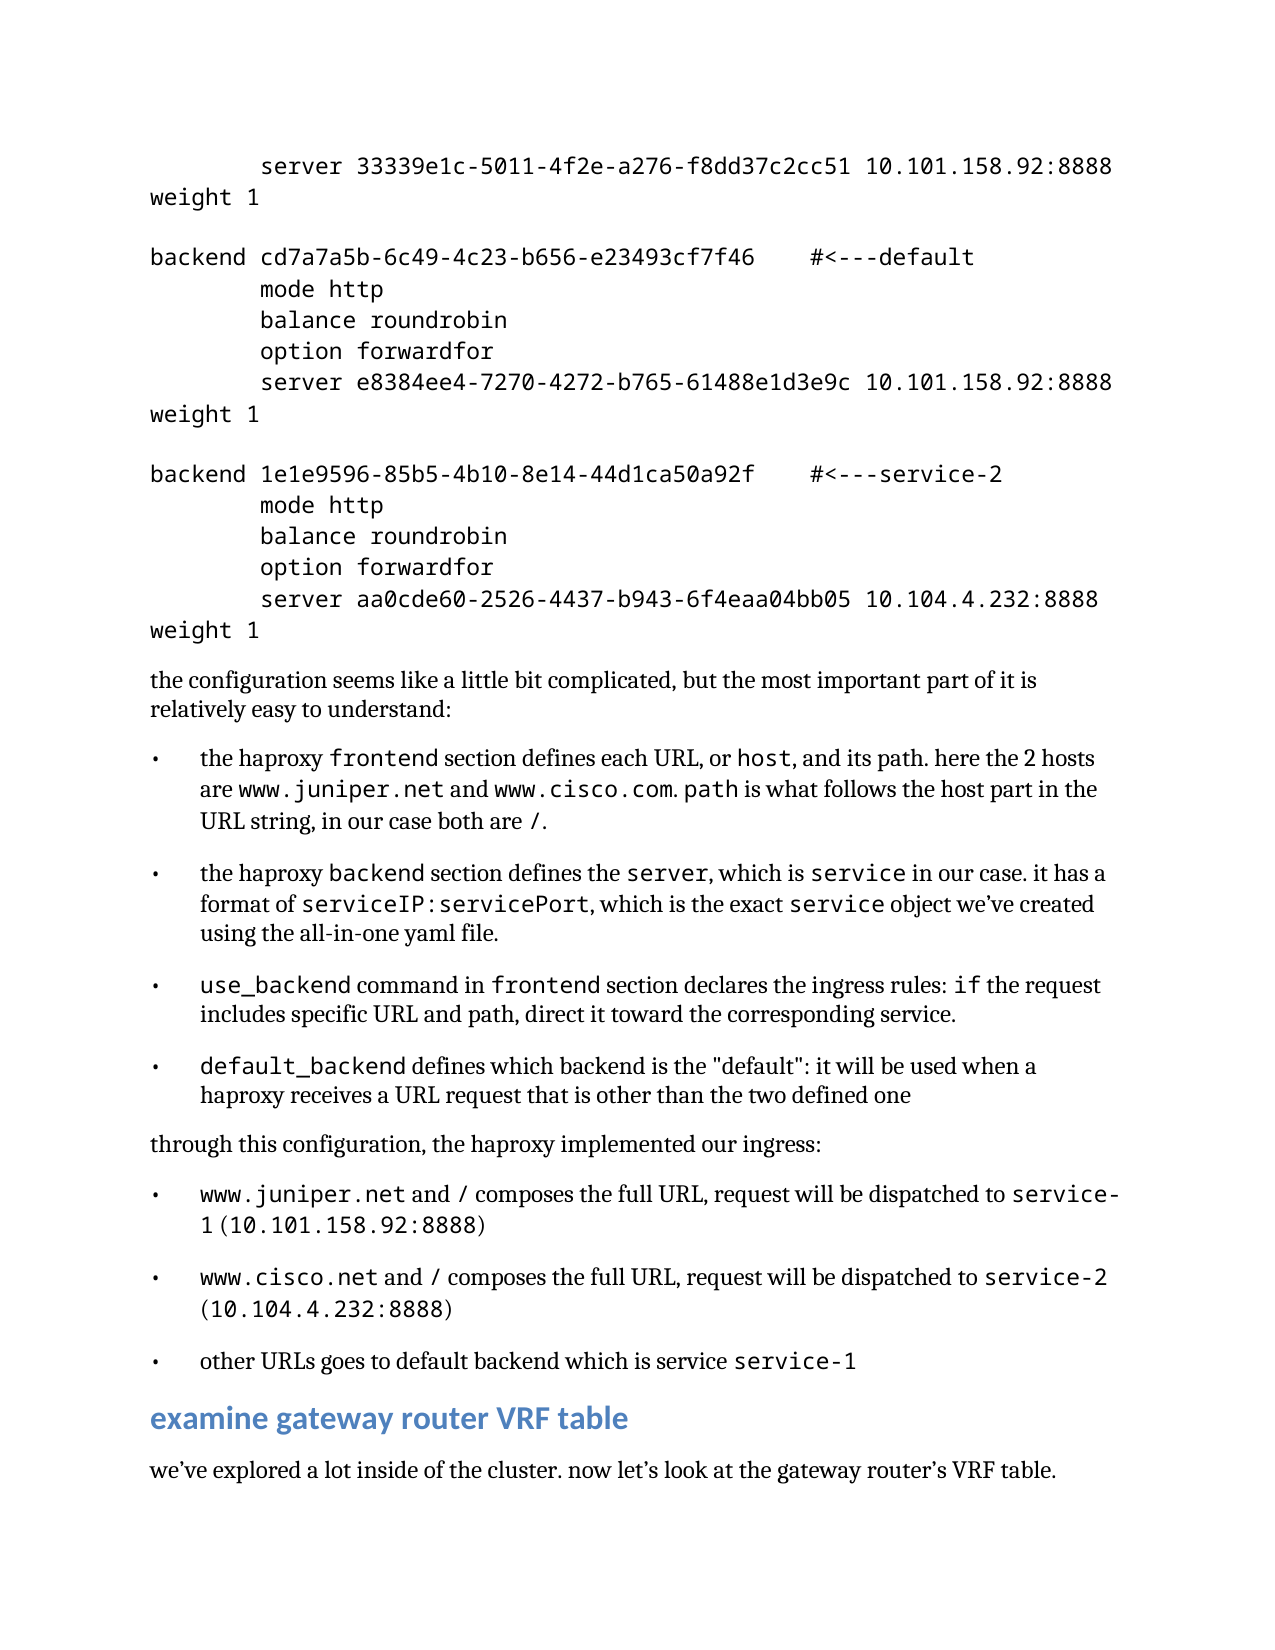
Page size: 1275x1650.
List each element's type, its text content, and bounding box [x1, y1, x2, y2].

text we’ve explored a lot inside of the cluster. now let’s look at the gateway router’s VRF table. [150, 1456, 1125, 1485]
list the haproxy backend section defines the server, which is service in our case. it has a format of serviceIP:servicePort, which is the exact service object we’ve created using the all-in-one yaml file. [150, 857, 1125, 948]
text through this configuration, the haproxy implemented our ingress: [150, 1130, 1125, 1159]
list www.cisco.net and / composes the full URL, request will be dispatched to service-2 (10.104.4.232:8888) [150, 1261, 1125, 1324]
list www.juniper.net and / composes the full URL, request will be dispatched to service-1 (10.101.158.92:8888) [150, 1178, 1125, 1240]
list the haproxy frontend section defines each URL, or host, and its path. here the 2 hosts are www.juniper.net and www.cisco.com. path is what follows the host part in the URL string, in our case both are /. [150, 742, 1125, 836]
list default_backend defines which backend is the "default": it will be used when a haproxy receives a URL request that is other than the two defined one [150, 1049, 1125, 1109]
list other URLs goes to default backend which is service service-1 [150, 1344, 1125, 1376]
text the configuration seems like a little bit complicated, but the most important part of it is relatively easy to understand: [150, 666, 1125, 723]
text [150, 150, 1125, 645]
subtitle examine gateway router VRF table [150, 1397, 1125, 1437]
list use_backend command in frontend section declares the ingress rules: if the request includes specific URL and path, direct it toward the corresponding service. [150, 969, 1125, 1029]
